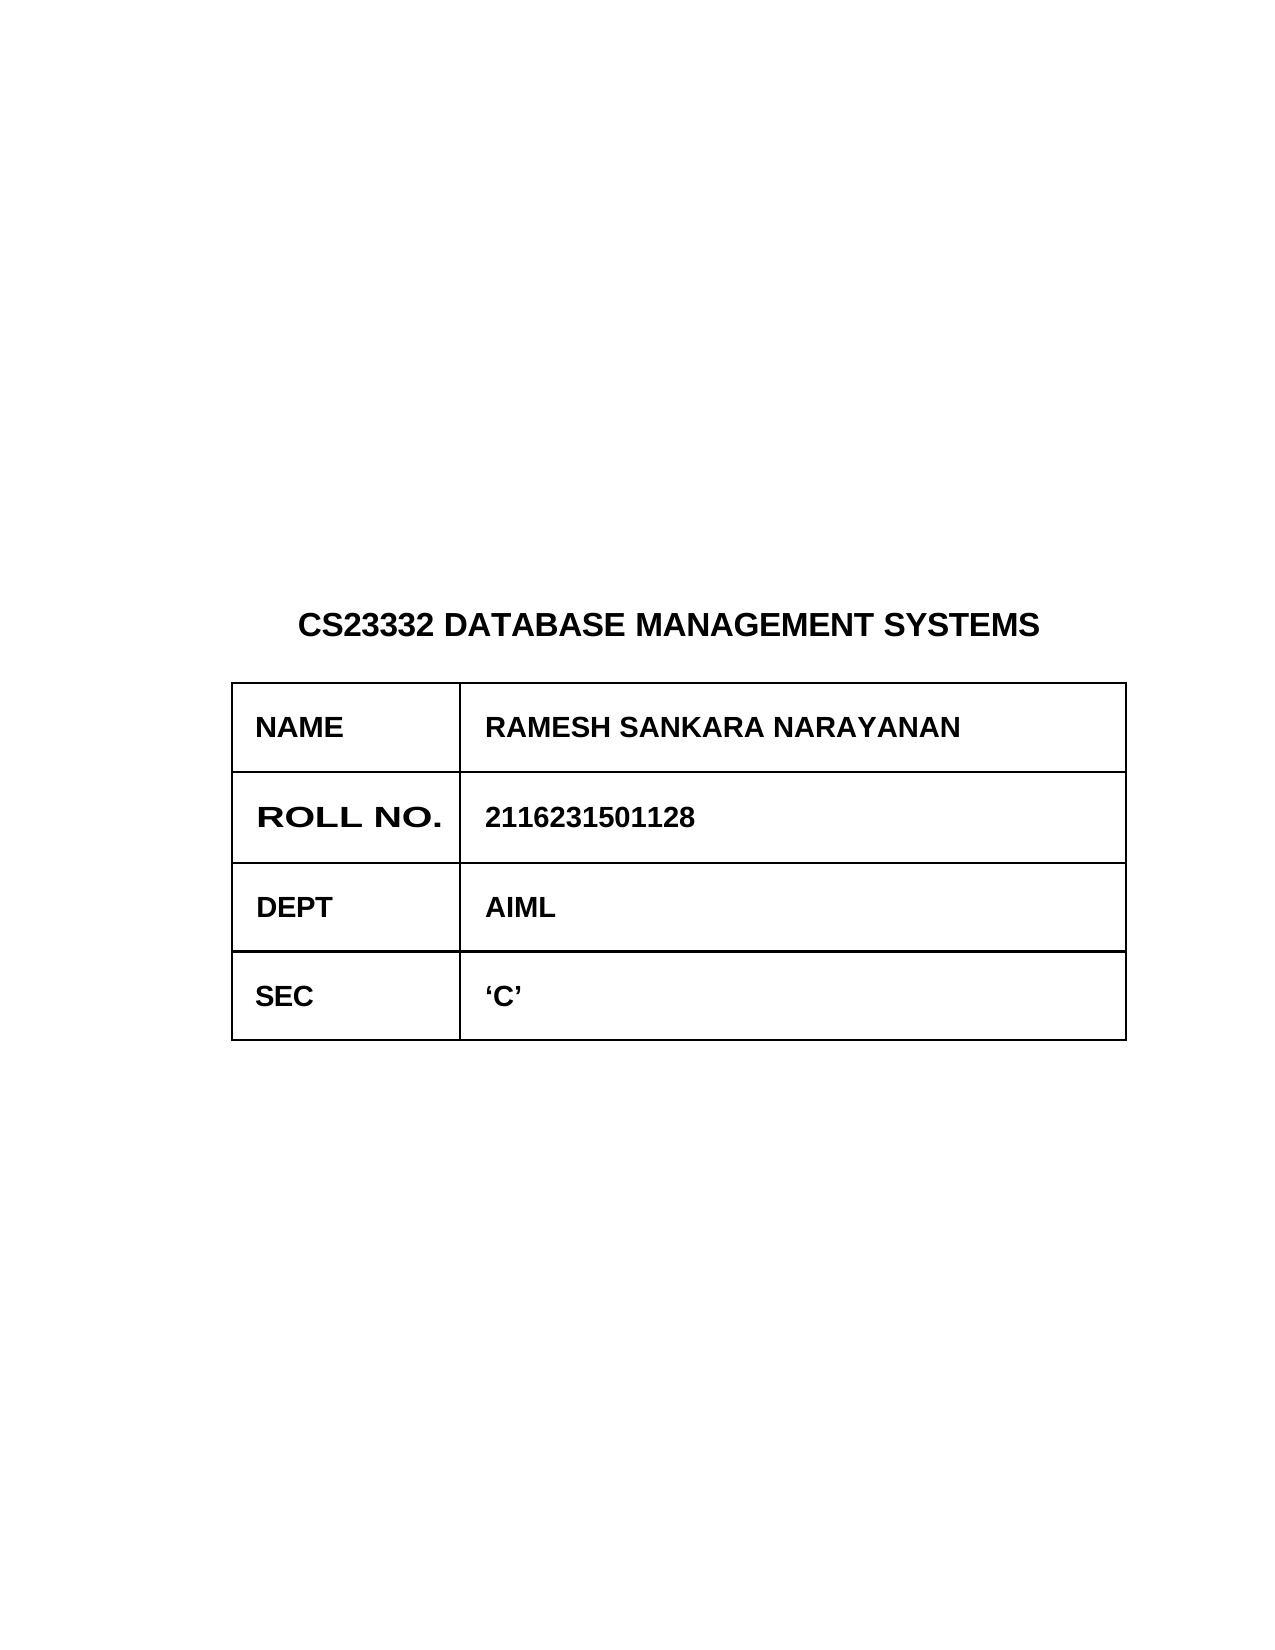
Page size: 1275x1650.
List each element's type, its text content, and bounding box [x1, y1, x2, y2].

table_cell SEC [233, 953, 459, 1039]
table_cell AIML [461, 864, 1125, 950]
table_cell ROLL NO. [233, 773, 459, 862]
table_header NAME [233, 684, 459, 771]
table_header RAMESH SANKARA NARAYANAN [461, 684, 1125, 771]
text CS23332 DATABASE MANAGEMENT SYSTEMS [119, 605, 1149, 643]
table_cell DEPT [233, 864, 459, 950]
table_cell 2116231501128 [461, 773, 1125, 862]
table_cell ‘C’ [461, 953, 1125, 1039]
